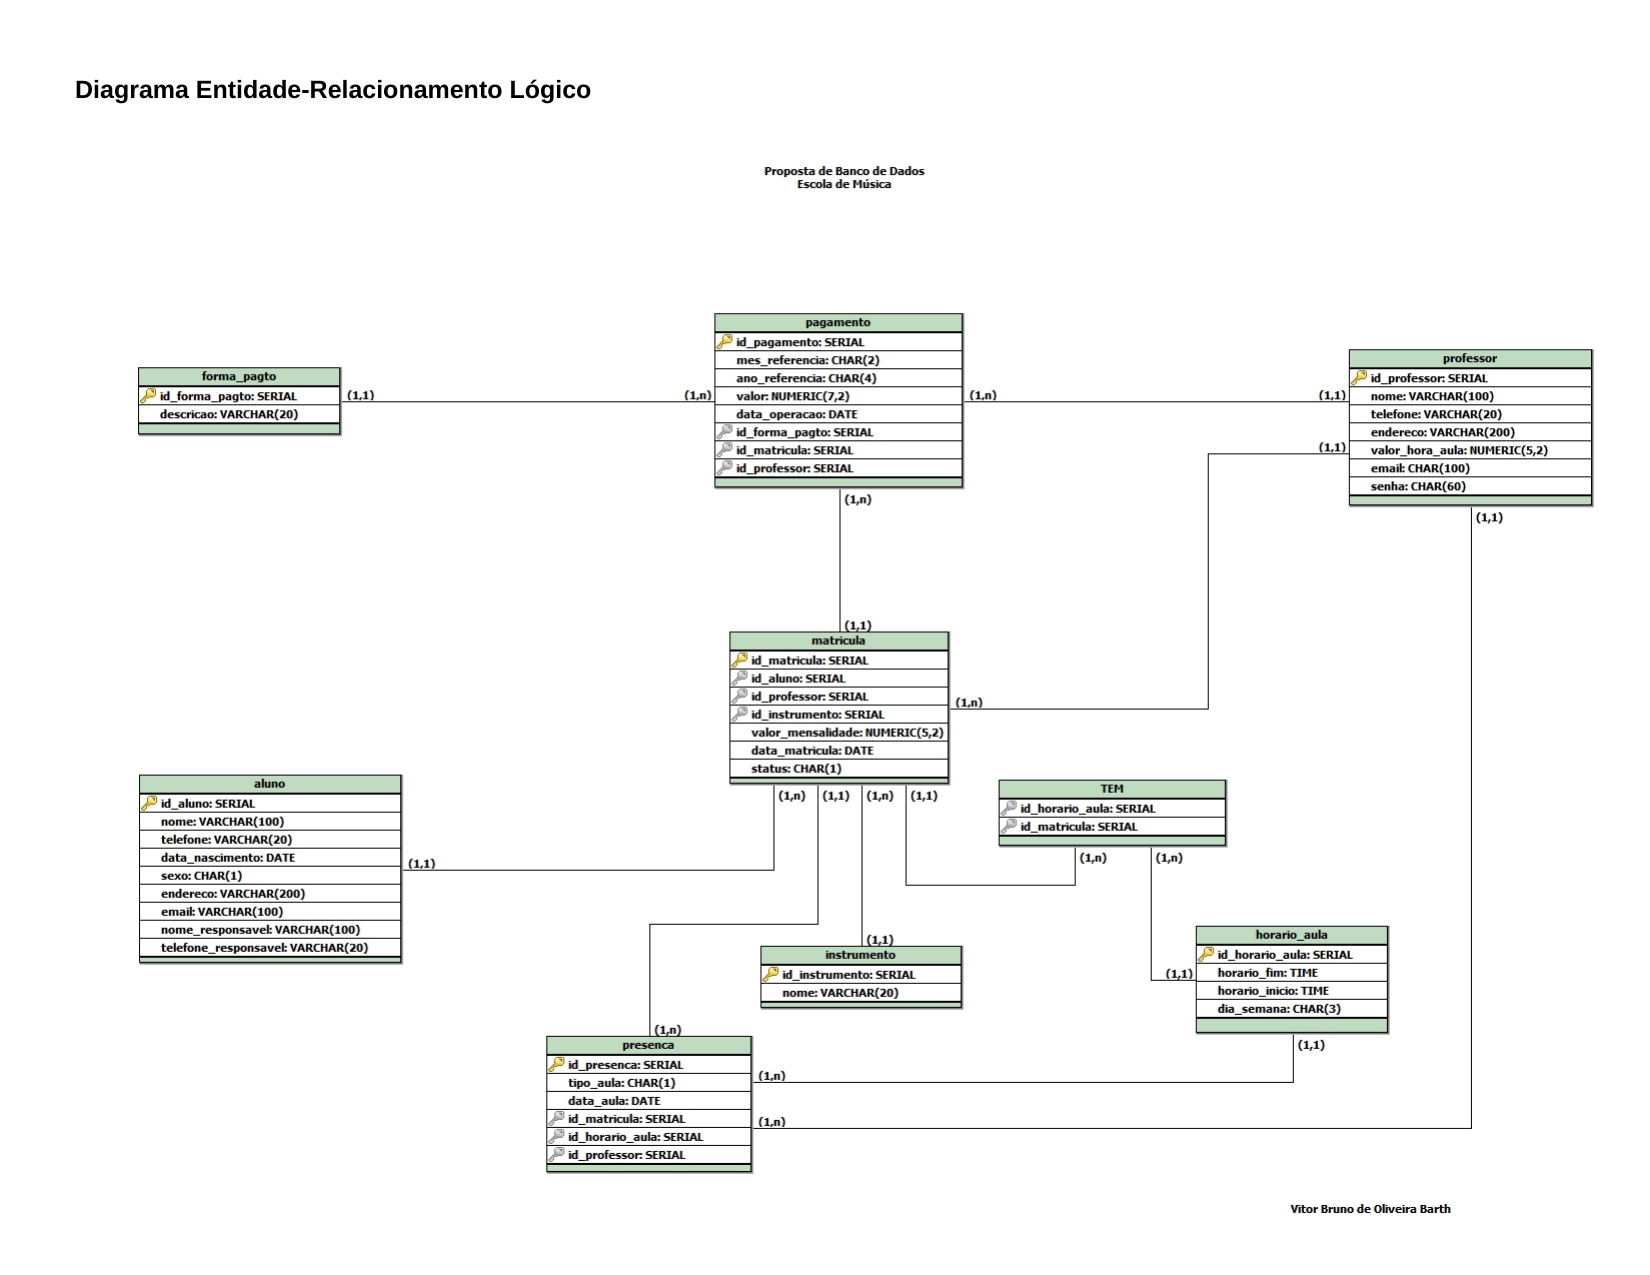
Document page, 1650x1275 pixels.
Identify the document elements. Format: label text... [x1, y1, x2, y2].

picture [52, 48, 1599, 1225]
text Diagrama Entidade-Relacionamento Lógico [75, 75, 1575, 104]
